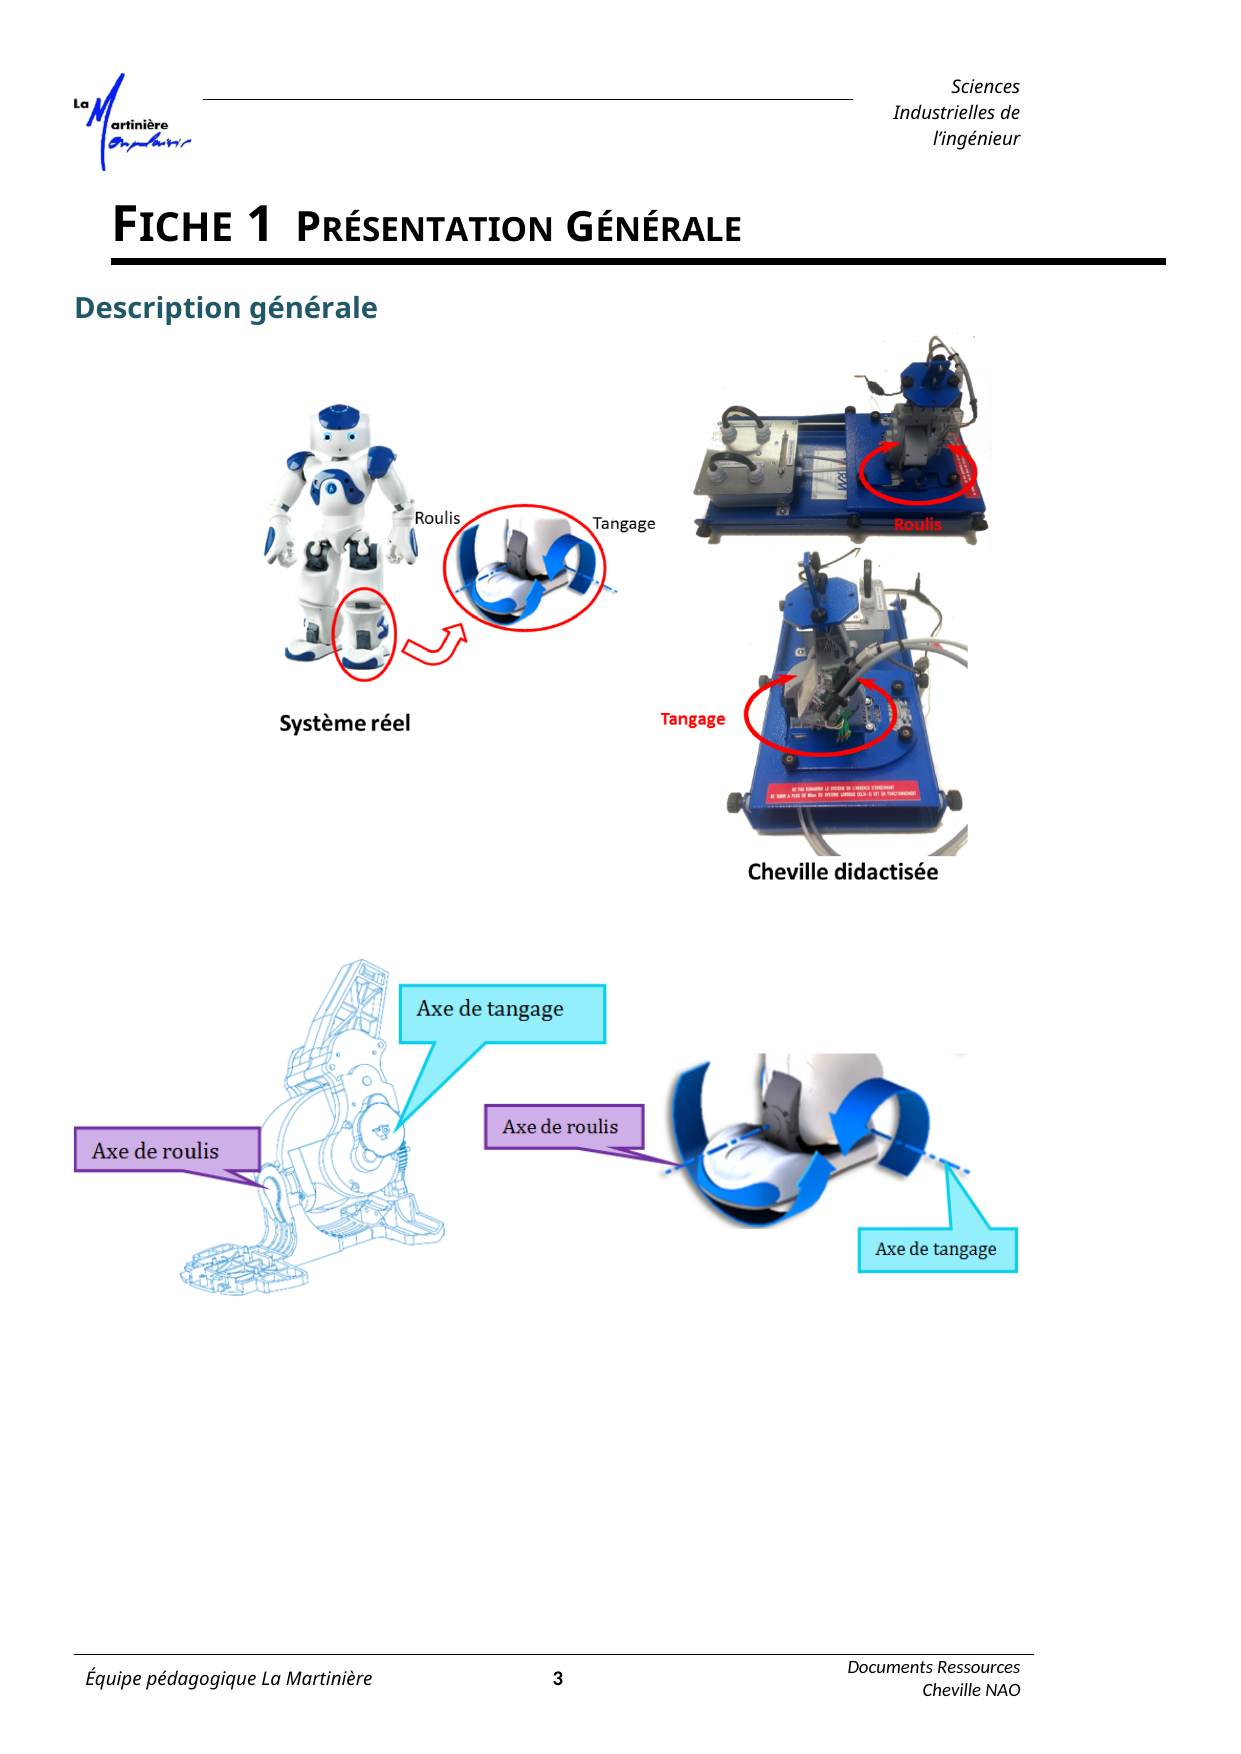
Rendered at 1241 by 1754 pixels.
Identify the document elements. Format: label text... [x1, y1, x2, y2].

picture [73, 73, 192, 171]
picture [73, 958, 1019, 1296]
picture [248, 333, 993, 901]
subtitle Présentation Générale [111, 188, 1166, 258]
subtitle Description générale [74, 287, 1166, 327]
